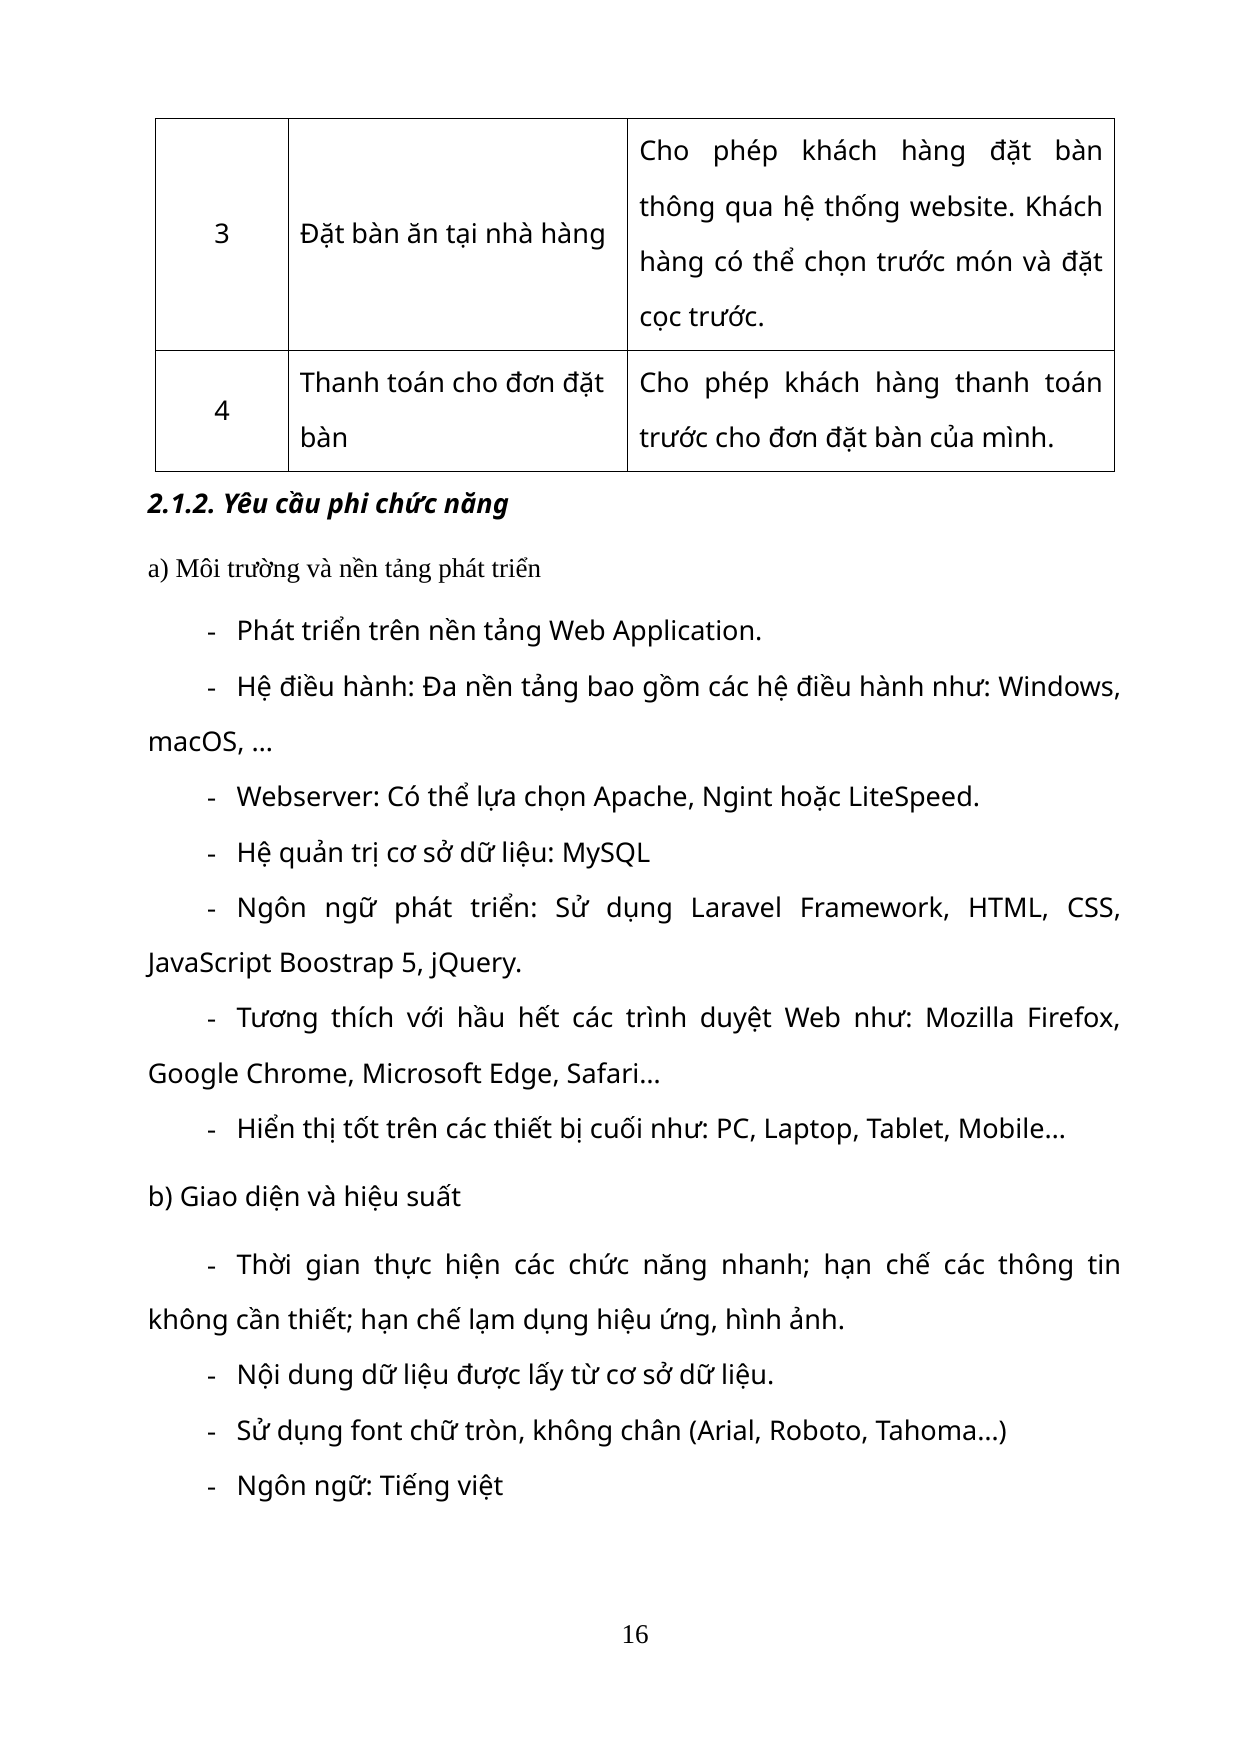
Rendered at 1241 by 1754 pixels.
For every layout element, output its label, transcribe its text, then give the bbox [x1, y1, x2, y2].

list Webserver: Có thể lựa chọn Apache, Ngint hoặc LiteSpeed. [148, 778, 1122, 814]
list Sử dụng font chữ tròn, không chân (Arial, Roboto, Tahoma…) [148, 1411, 1122, 1448]
table_cell 3 [156, 119, 288, 350]
table_cell Cho phép khách hàng thanh toán trước cho đơn đặt bàn của mình. [628, 351, 1114, 471]
list Nội dung dữ liệu được lấy từ cơ sở dữ liệu. [148, 1356, 1122, 1393]
text b) Giao diện và hiệu suất [148, 1177, 1122, 1214]
list Ngôn ngữ phát triển: Sử dụng Laravel Framework, HTML, CSS, JavaScript Boostrap 5, jQuery. [148, 888, 1122, 981]
list Tương thích với hầu hết các trình duyệt Web như: Mozilla Firefox, Google Chrome, Microsoft Edge, Safari… [148, 999, 1122, 1091]
list Hệ điều hành: Đa nền tảng bao gồm các hệ điều hành như: Windows, macOS, … [148, 667, 1122, 759]
table_cell Thanh toán cho đơn đặt bàn [289, 351, 627, 471]
list Hiển thị tốt trên các thiết bị cuối như: PC, Laptop, Tablet, Mobile… [148, 1109, 1122, 1146]
list Hệ quản trị cơ sở dữ liệu: MySQL [148, 833, 1122, 870]
subtitle 2.1.2. Yêu cầu phi chức năng [148, 485, 1122, 522]
table_cell Đặt bàn ăn tại nhà hàng [289, 119, 627, 350]
table_cell Cho phép khách hàng đặt bàn thông qua hệ thống website. Khách hàng có thể chọn trước món và đặt cọc trước. [628, 119, 1114, 350]
table_cell 4 [156, 351, 288, 471]
list Thời gian thực hiện các chức năng nhanh; hạn chế các thông tin không cần thiết; hạn chế lạm dụng hiệu ứng, hình ảnh. [148, 1245, 1122, 1337]
list Ngôn ngữ: Tiếng việt [148, 1466, 1122, 1503]
text a) Môi trường và nền tảng phát triển [148, 553, 1122, 584]
list Phát triển trên nền tảng Web Application. [148, 612, 1122, 649]
